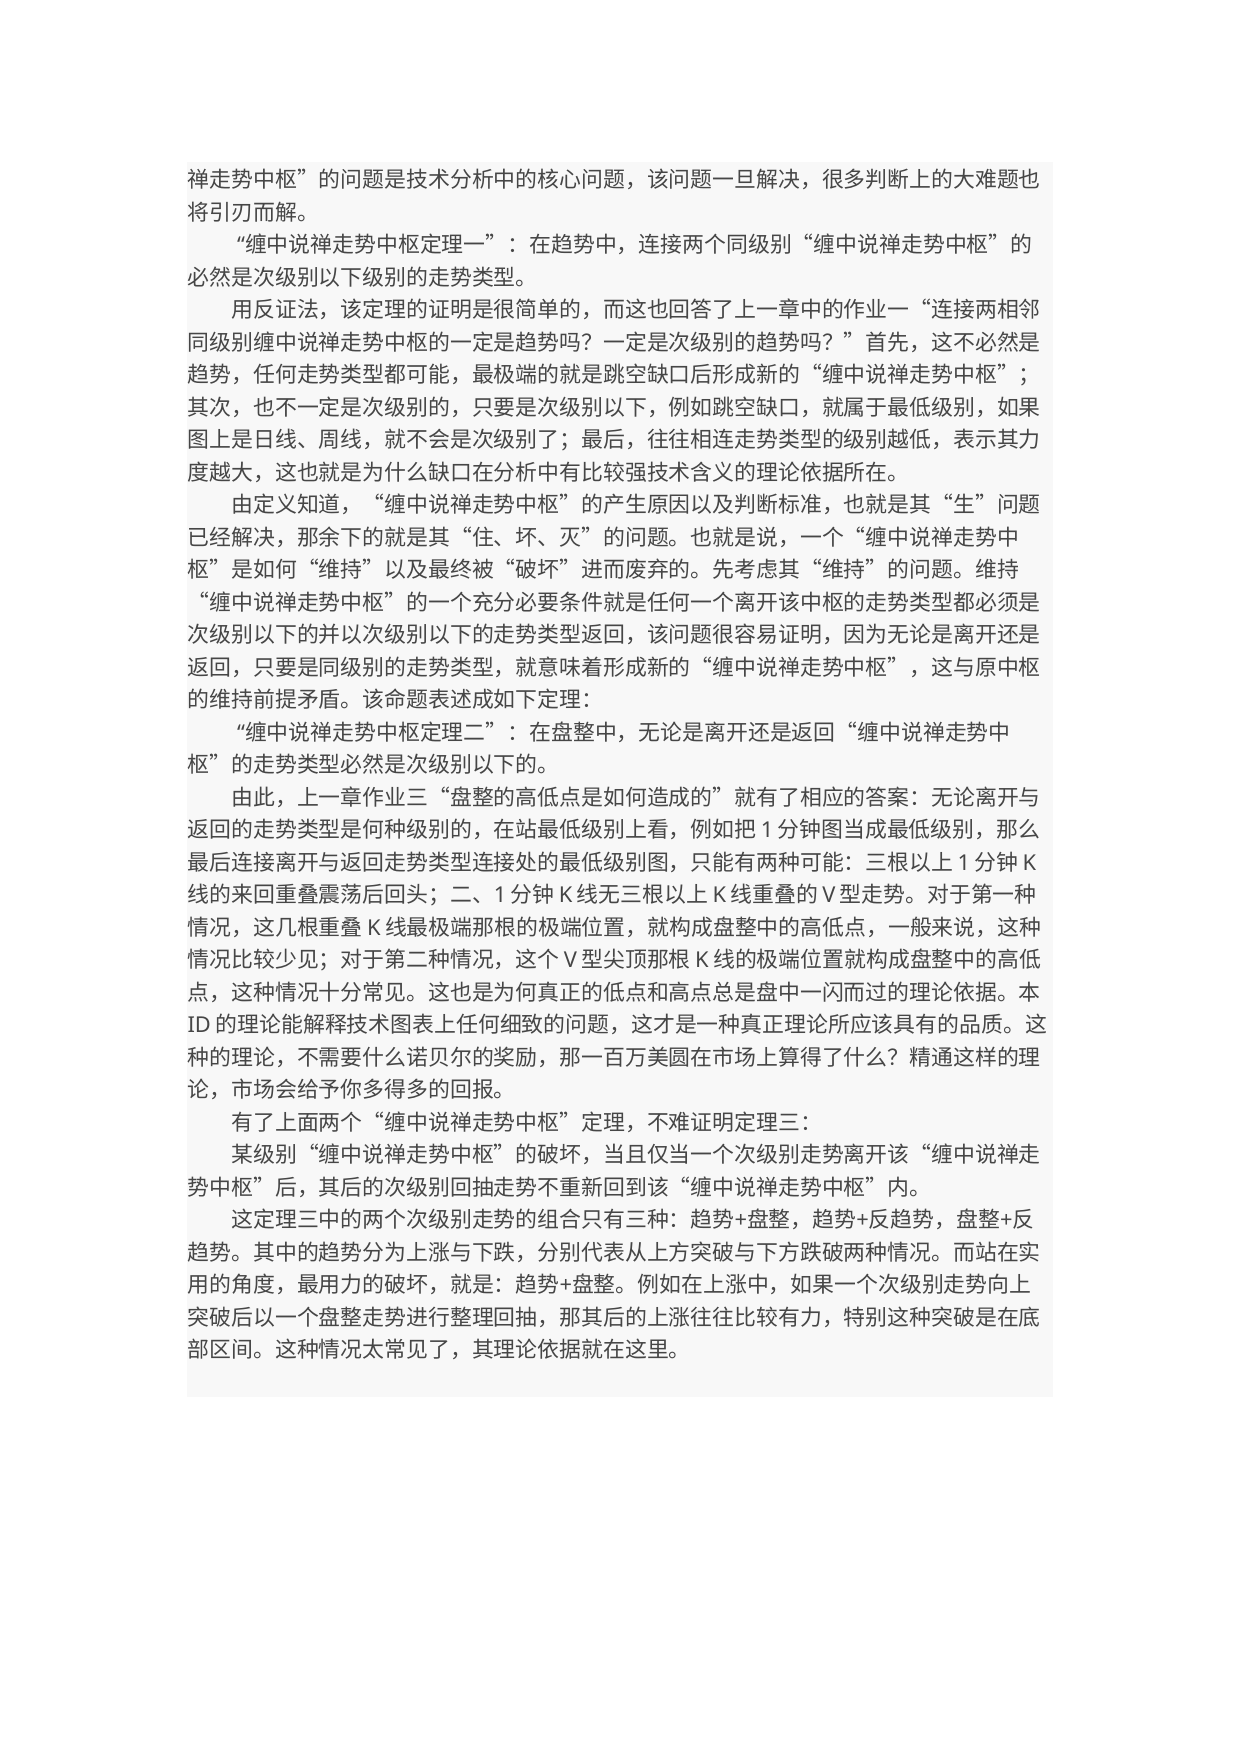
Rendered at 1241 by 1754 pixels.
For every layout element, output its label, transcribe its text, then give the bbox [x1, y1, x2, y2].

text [187, 162, 1053, 227]
text “缠中说禅走势中枢定理二”：在盘整中，无论是离开还是返回“缠中说禅走势中枢”的走势类型必然是次级别以下的。 [187, 714, 1053, 779]
text 有了上面两个“缠中说禅走势中枢”定理，不难证明定理三： [187, 1104, 1053, 1137]
text 用反证法，该定理的证明是很简单的，而这也回答了上一章中的作业一“连接两相邻同级别缠中说禅走势中枢的一定是趋势吗？一定是次级别的趋势吗？”首先，这不必然是趋势，任何走势类型都可能，最极端的就是跳空缺口后形成新的“缠中说禅走势中枢”；其次，也不一定是次级别的，只要是次级别以下，例如跳空缺口，就属于最低级别，如果图上是日线、周线，就不会是次级别了；最后，往往相连走势类型的级别越低，表示其力度越大，这也就是为什么缺口在分析中有比较强技术含义的理论依据所在。 [187, 292, 1053, 487]
text 某级别“缠中说禅走势中枢”的破坏，当且仅当一个次级别走势离开该“缠中说禅走势中枢”后，其后的次级别回抽走势不重新回到该“缠中说禅走势中枢”内。 [187, 1137, 1053, 1202]
text 这定理三中的两个次级别走势的组合只有三种：趋势+盘整，趋势+反趋势，盘整+反趋势。其中的趋势分为上涨与下跌，分别代表从上方突破与下方跌破两种情况。而站在实用的角度，最用力的破坏，就是：趋势+盘整。例如在上涨中，如果一个次级别走势向上突破后以一个盘整走势进行整理回抽，那其后的上涨往往比较有力，特别这种突破是在底部区间。这种情况太常见了，其理论依据就在这里。 [187, 1202, 1053, 1364]
text “缠中说禅走势中枢定理一”：在趋势中，连接两个同级别“缠中说禅走势中枢”的必然是次级别以下级别的走势类型。 [187, 227, 1053, 292]
text 由此，上一章作业三“盘整的高低点是如何造成的”就有了相应的答案：无论离开与返回的走势类型是何种级别的，在站最低级别上看，例如把1分钟图当成最低级别，那么最后连接离开与返回走势类型连接处的最低级别图，只能有两种可能：三根以上1分钟K线的来回重叠震荡后回头；二、1分钟K线无三根以上K线重叠的V型走势。对于第一种情况，这几根重叠K线最极端那根的极端位置，就构成盘整中的高低点，一般来说，这种情况比较少见；对于第二种情况，这个V型尖顶那根K线的极端位置就构成盘整中的高低点，这种情况十分常见。这也是为何真正的低点和高点总是盘中一闪而过的理论依据。本ID的理论能解释技术图表上任何细致的问题，这才是一种真正理论所应该具有的品质。这种的理论，不需要什么诺贝尔的奖励，那一百万美圆在市场上算得了什么？精通这样的理论，市场会给予你多得多的回报。 [187, 779, 1053, 1104]
text 由定义知道，“缠中说禅走势中枢”的产生原因以及判断标准，也就是其“生”问题已经解决，那余下的就是其“住、坏、灭”的问题。也就是说，一个“缠中说禅走势中枢”是如何“维持”以及最终被“破坏”进而废弃的。先考虑其“维持”的问题。维持“缠中说禅走势中枢”的一个充分必要条件就是任何一个离开该中枢的走势类型都必须是次级别以下的并以次级别以下的走势类型返回，该问题很容易证明，因为无论是离开还是返回，只要是同级别的走势类型，就意味着形成新的“缠中说禅走势中枢”，这与原中枢的维持前提矛盾。该命题表述成如下定理： [187, 487, 1053, 714]
